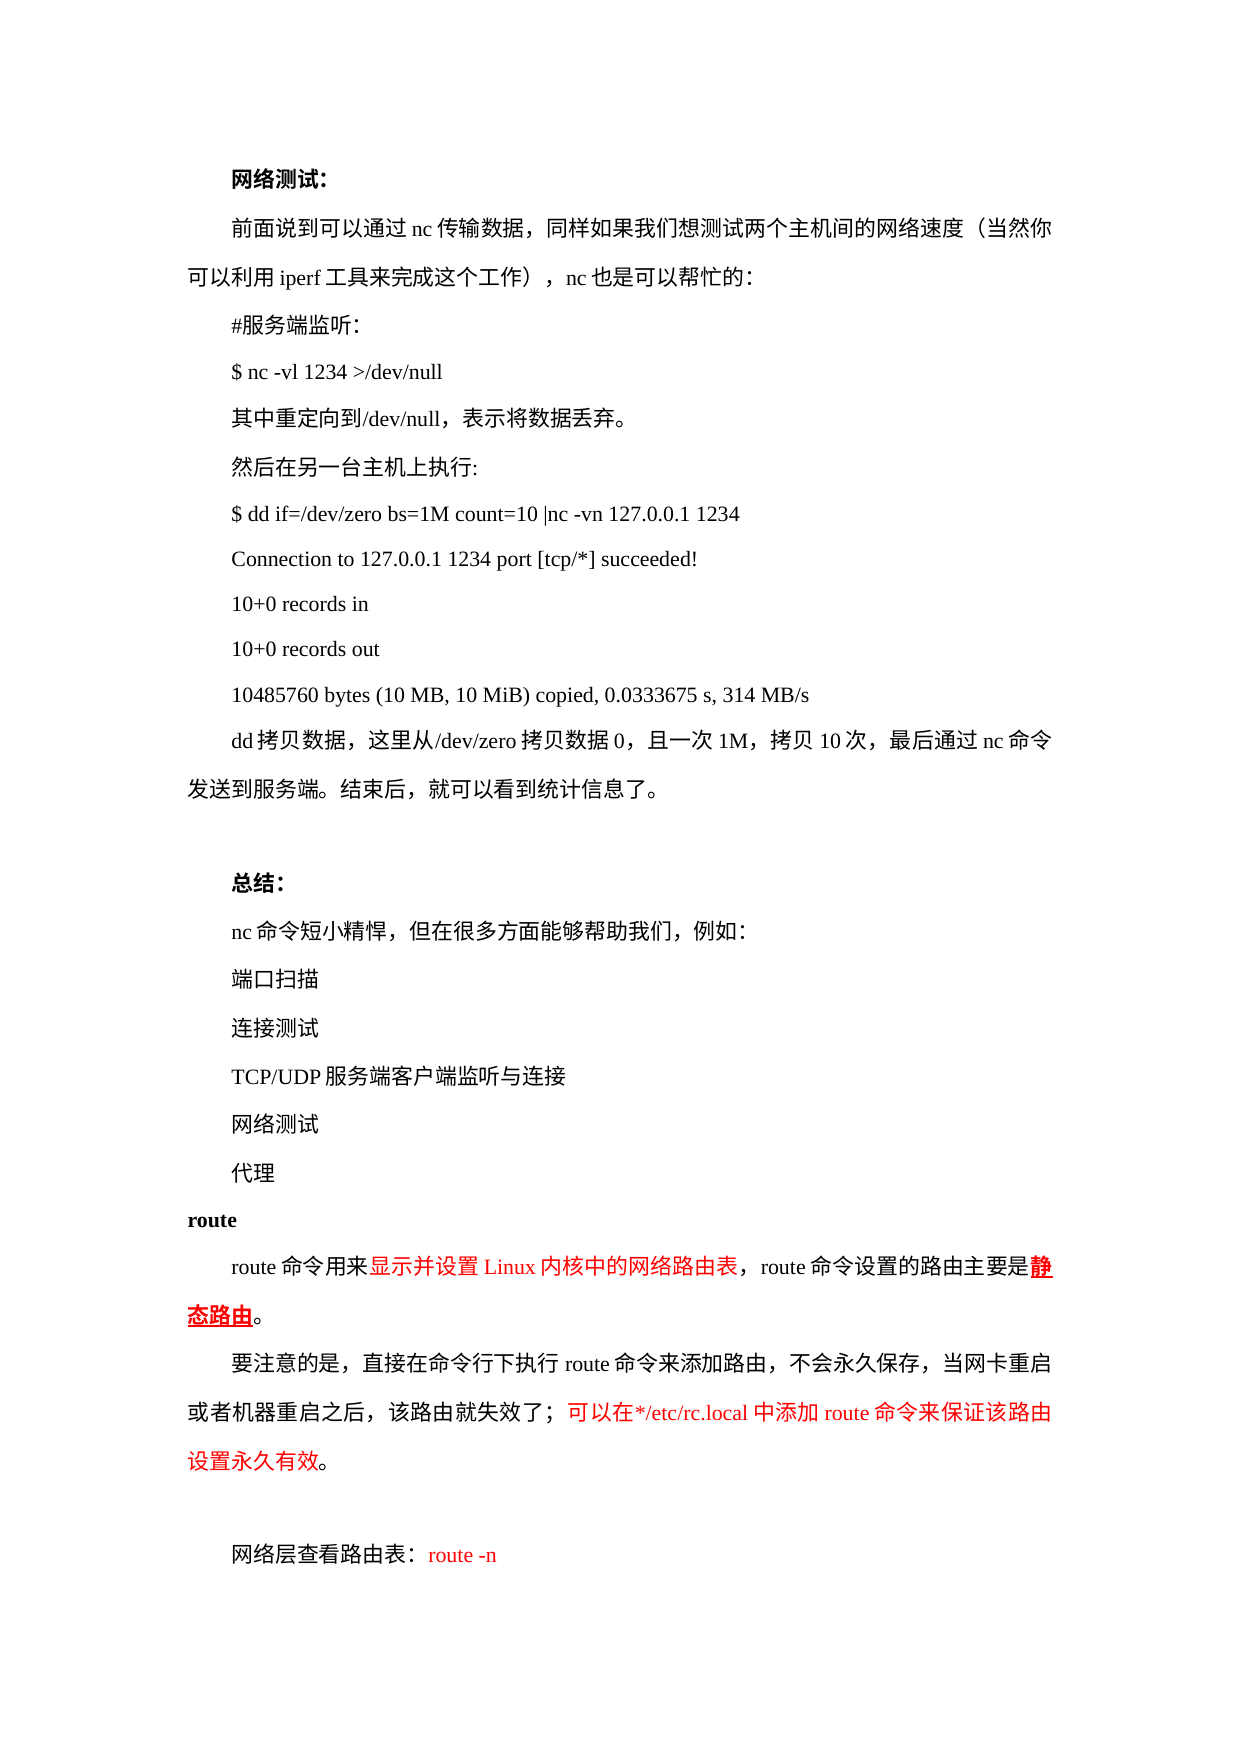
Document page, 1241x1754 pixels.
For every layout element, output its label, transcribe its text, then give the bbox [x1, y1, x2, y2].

text 连接测试 [187, 1010, 1053, 1043]
text 网络测试： [187, 162, 1053, 194]
text $ nc -vl 1234 >/dev/null [187, 356, 1053, 388]
text 前面说到可以通过nc传输数据，同样如果我们想测试两个主机间的网络速度（当然你可以利用iperf工具来完成这个工作），nc也是可以帮忙的： [187, 210, 1053, 292]
text TCP/UDP服务端客户端监听与连接 [187, 1058, 1053, 1091]
text route命令用来显示并设置Linux内核中的网络路由表，route命令设置的路由主要是静态路由。 [187, 1249, 1053, 1330]
text 总结： [187, 865, 1053, 898]
text nc命令短小精悍，但在很多方面能够帮助我们，例如： [187, 913, 1053, 946]
text 10485760 bytes (10 MB, 10 MiB) copied, 0.0333675 s, 314 MB/s [187, 678, 1053, 710]
text 端口扫描 [187, 962, 1053, 994]
text 网络测试 [187, 1107, 1053, 1139]
text 10+0 records in [187, 588, 1053, 620]
text 网络层查看路由表：route -n [187, 1537, 1053, 1569]
text 10+0 records out [187, 633, 1053, 665]
text 要注意的是，直接在命令行下执行route命令来添加路由，不会永久保存，当网卡重启或者机器重启之后，该路由就失效了；可以在*/etc/rc.local中添加route命令来保证该路由设置永久有效。 [187, 1346, 1053, 1476]
text 其中重定向到/dev/null，表示将数据丢弃。 [187, 401, 1053, 433]
text $ dd if=/dev/zero bs=1M count=10 |nc -vn 127.0.0.1 1234 [187, 497, 1053, 530]
text 代理 [187, 1155, 1053, 1188]
subtitle route [187, 1203, 1053, 1236]
text dd拷贝数据，这里从/dev/zero拷贝数据0，且一次1M，拷贝10次，最后通过nc命令发送到服务端。结束后，就可以看到统计信息了。 [187, 723, 1053, 804]
text 然后在另一台主机上执行: [187, 449, 1053, 482]
text Connection to 127.0.0.1 1234 port [tcp/*] succeeded! [187, 543, 1053, 575]
text #服务端监听： [187, 307, 1053, 340]
